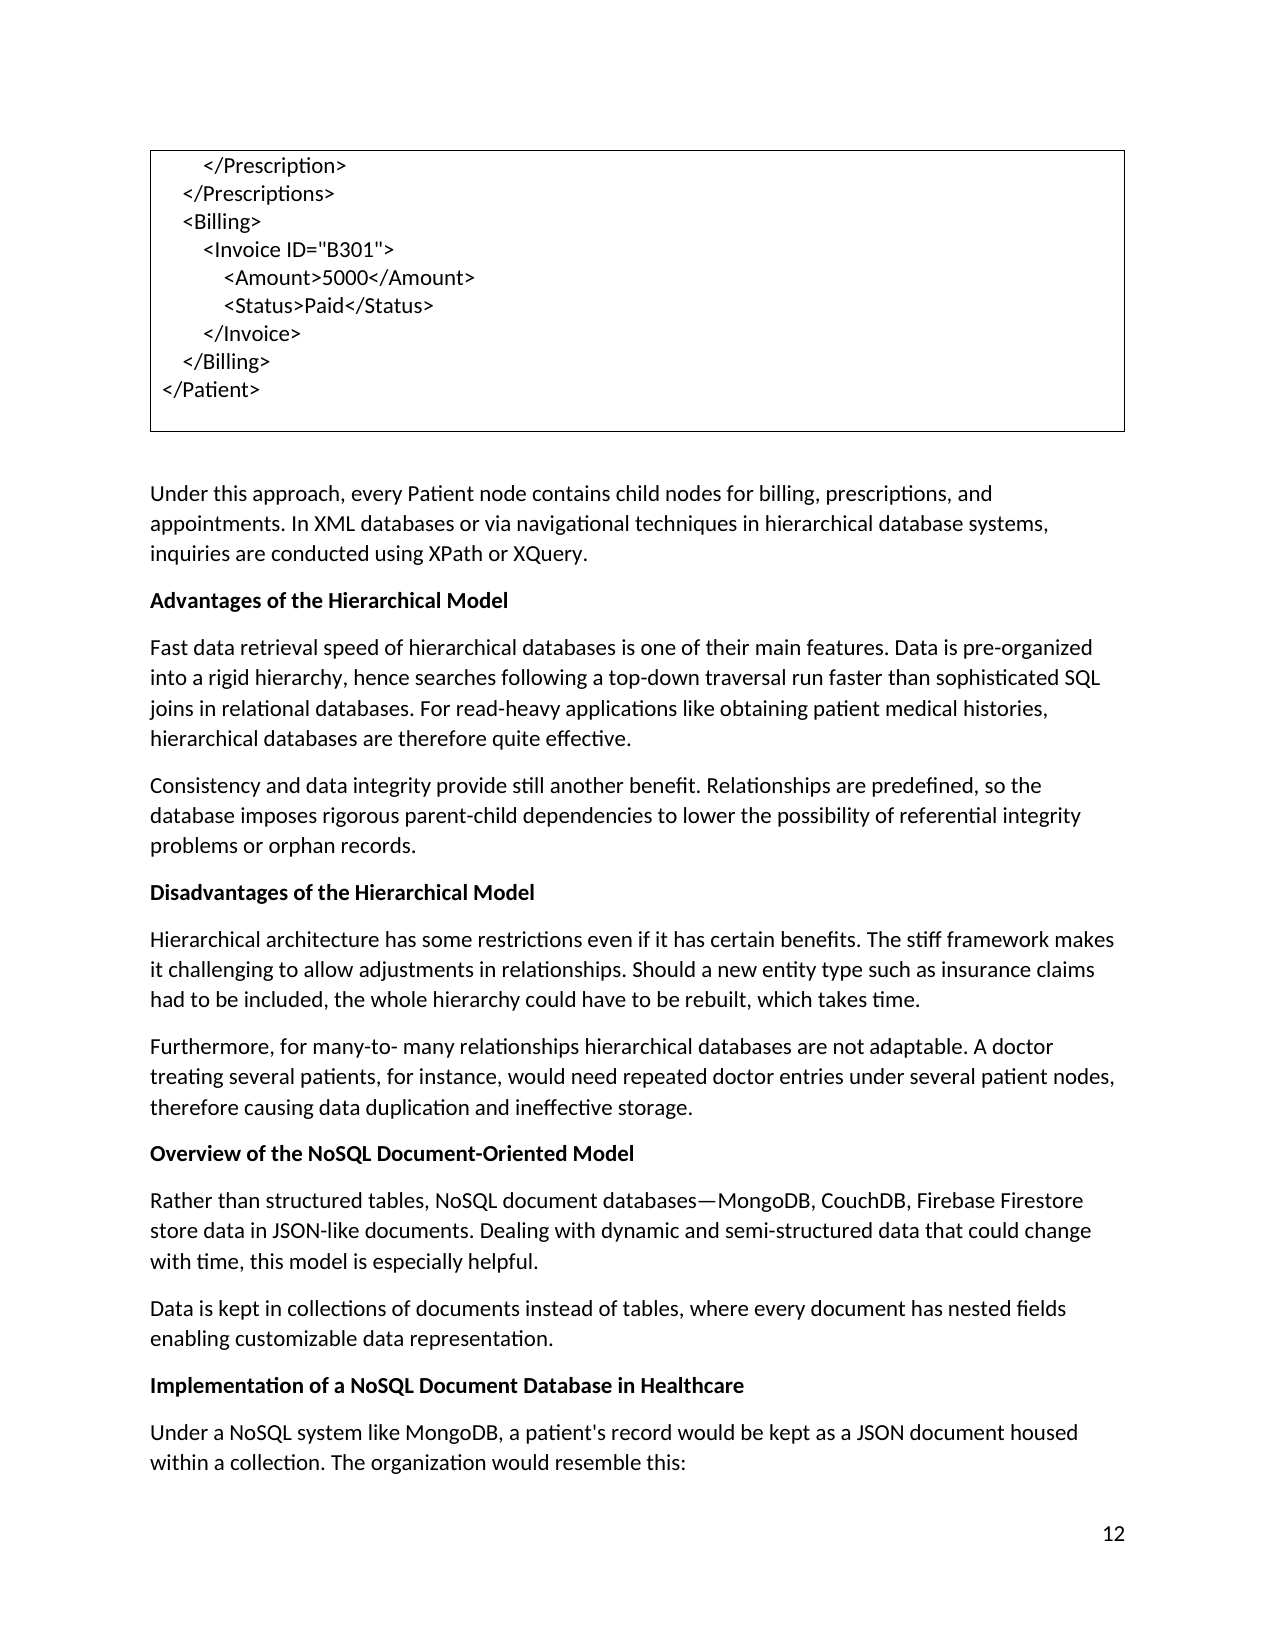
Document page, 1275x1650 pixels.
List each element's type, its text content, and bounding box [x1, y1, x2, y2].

text Advantages of the Hierarchical Model [150, 586, 1125, 614]
text Under this approach, every Patient node contains child nodes for billing, prescriptions, and appointments. In XML databases or via navigational techniques in hierarchical database systems, inquiries are conducted using XPath or XQuery. [150, 479, 1125, 568]
text Implementation of a NoSQL Document Database in Healthcare [150, 1371, 1125, 1399]
text Fast data retrieval speed of hierarchical databases is one of their main features. Data is pre-organized into a rigid hierarchy, hence searches following a top-down traversal run faster than sophisticated SQL joins in relational databases. For read-heavy applications like obtaining patient medical histories, hierarchical databases are therefore quite effective. [150, 633, 1125, 752]
text Furthermore, for many-to- many relationships hierarchical databases are not adaptable. A doctor treating several patients, for instance, would need repeated doctor entries under several patient nodes, therefore causing data duplication and ineffective storage. [150, 1032, 1125, 1121]
text Consistency and data integrity provide still another benefit. Relationships are predefined, so the database imposes rigorous parent-child dependencies to lower the possibility of referential integrity problems or orphan records. [150, 771, 1125, 859]
text Rather than structured tables, NoSQL document databases—MongoDB, CouchDB, Firebase Firestore store data in JSON-like documents. Dealing with dynamic and semi-structured data that could change with time, this model is especially helpful. [150, 1186, 1125, 1275]
text Disadvantages of the Hierarchical Model [150, 878, 1125, 906]
text Overview of the NoSQL Document-Oriented Model [150, 1139, 1125, 1168]
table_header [151, 151, 1124, 431]
text Data is kept in collections of documents instead of tables, where every document has nested fields enabling customizable data representation. [150, 1294, 1125, 1352]
text Under a NoSQL system like MongoDB, a patient's record would be kept as a JSON document housed within a collection. The organization would resemble this: [150, 1418, 1125, 1476]
text Hierarchical architecture has some restrictions even if it has certain benefits. The stiff framework makes it challenging to allow adjustments in relationships. Should a new entity type such as insurance claims had to be included, the whole hierarchy could have to be rebuilt, which takes time. [150, 925, 1125, 1013]
